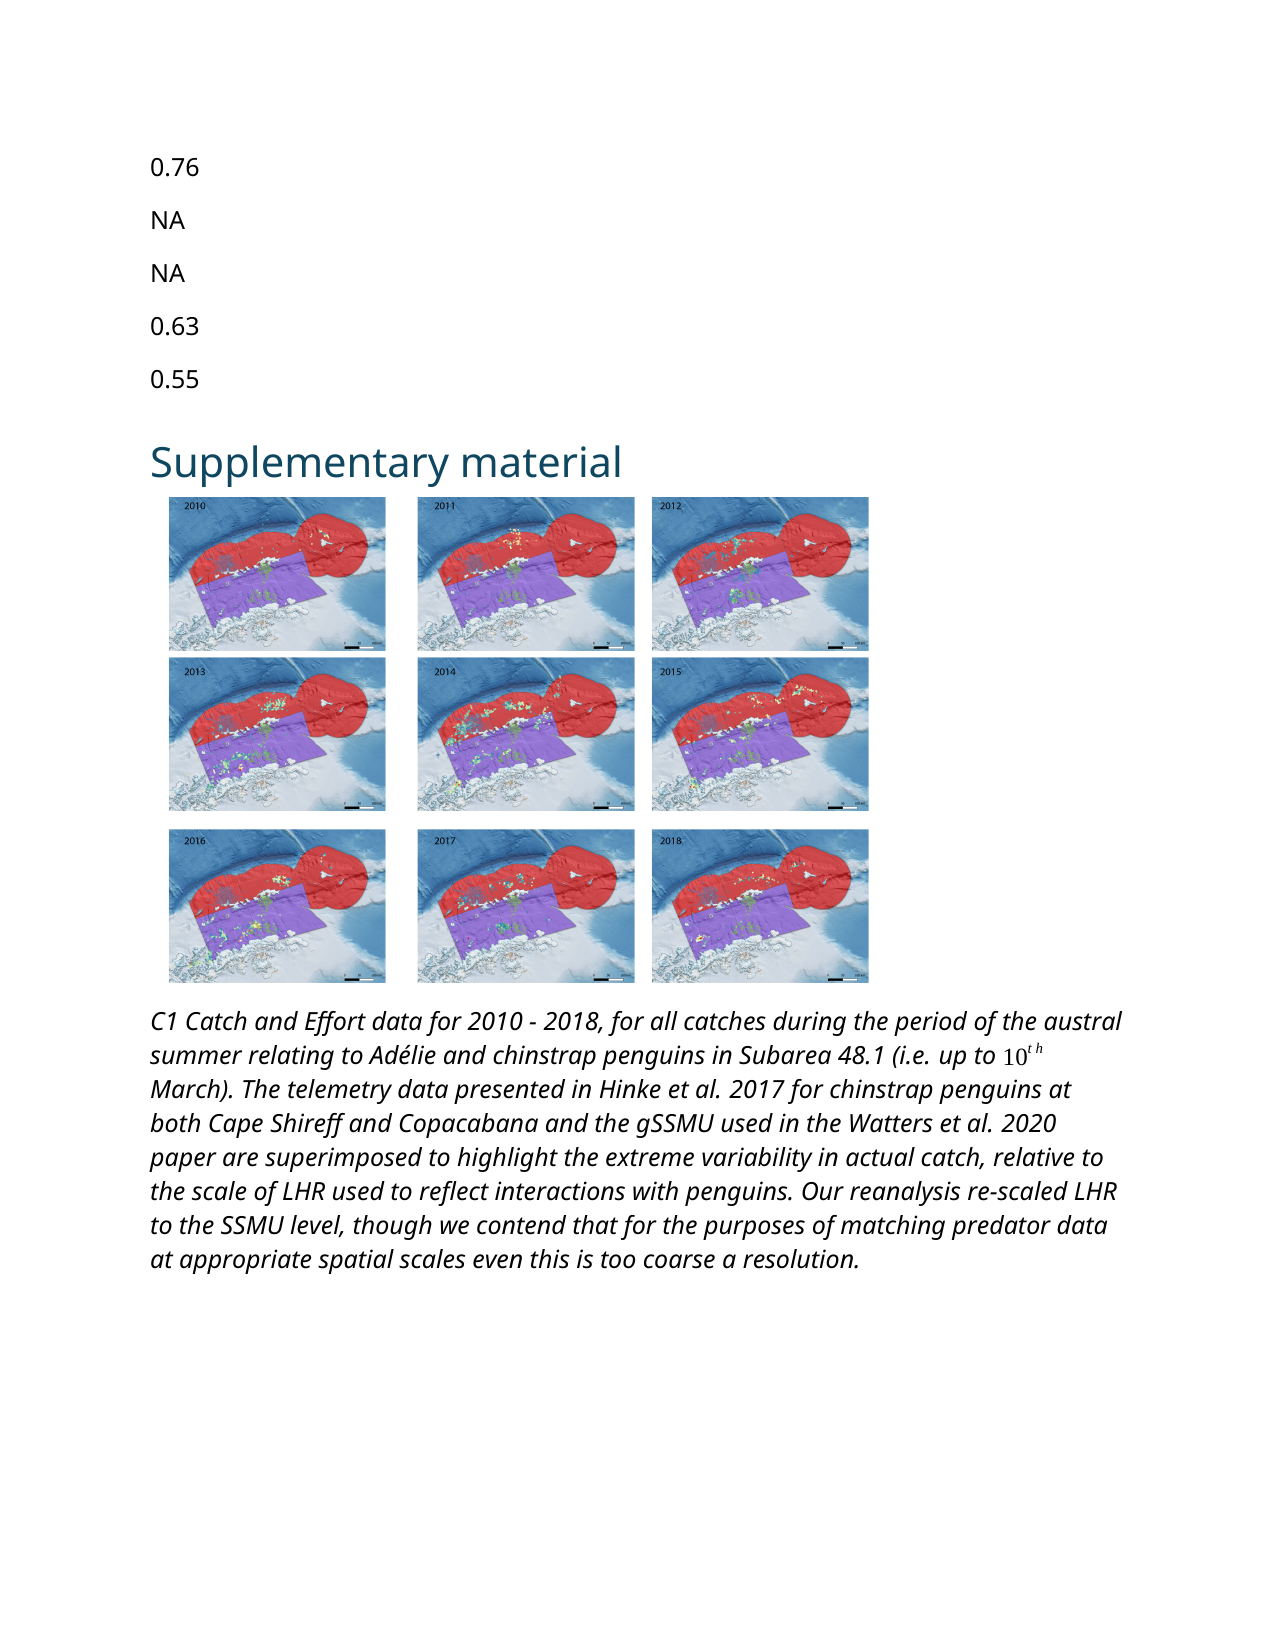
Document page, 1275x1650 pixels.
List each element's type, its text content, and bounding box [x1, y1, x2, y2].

text 0.76 [150, 150, 1125, 184]
text C1 Catch and Effort data for 2010 - 2018, for all catches during the period of the austral summer relating to Adélie and chinstrap penguins in Subarea 48.1 (i.e. up to March). The telemetry data presented in Hinke et al. 2017 for chinstrap penguins at both Cape Shireff and Copacabana and the gSSMU used in the Watters et al. 2020 paper are superimposed to highlight the extreme variability in actual catch, relative to the scale of LHR used to reflect interactions with penguins. Our reanalysis re-scaled LHR to the SSMU level, though we contend that for the purposes of matching predator data at appropriate spatial scales even this is too coarse a resolution. [150, 1003, 1125, 1276]
picture [168, 497, 869, 983]
text NA [150, 203, 1125, 237]
text 0.55 [150, 361, 1125, 395]
text 0.63 [150, 308, 1125, 342]
text NA [150, 256, 1125, 290]
subtitle Supplementary material [150, 433, 1125, 489]
